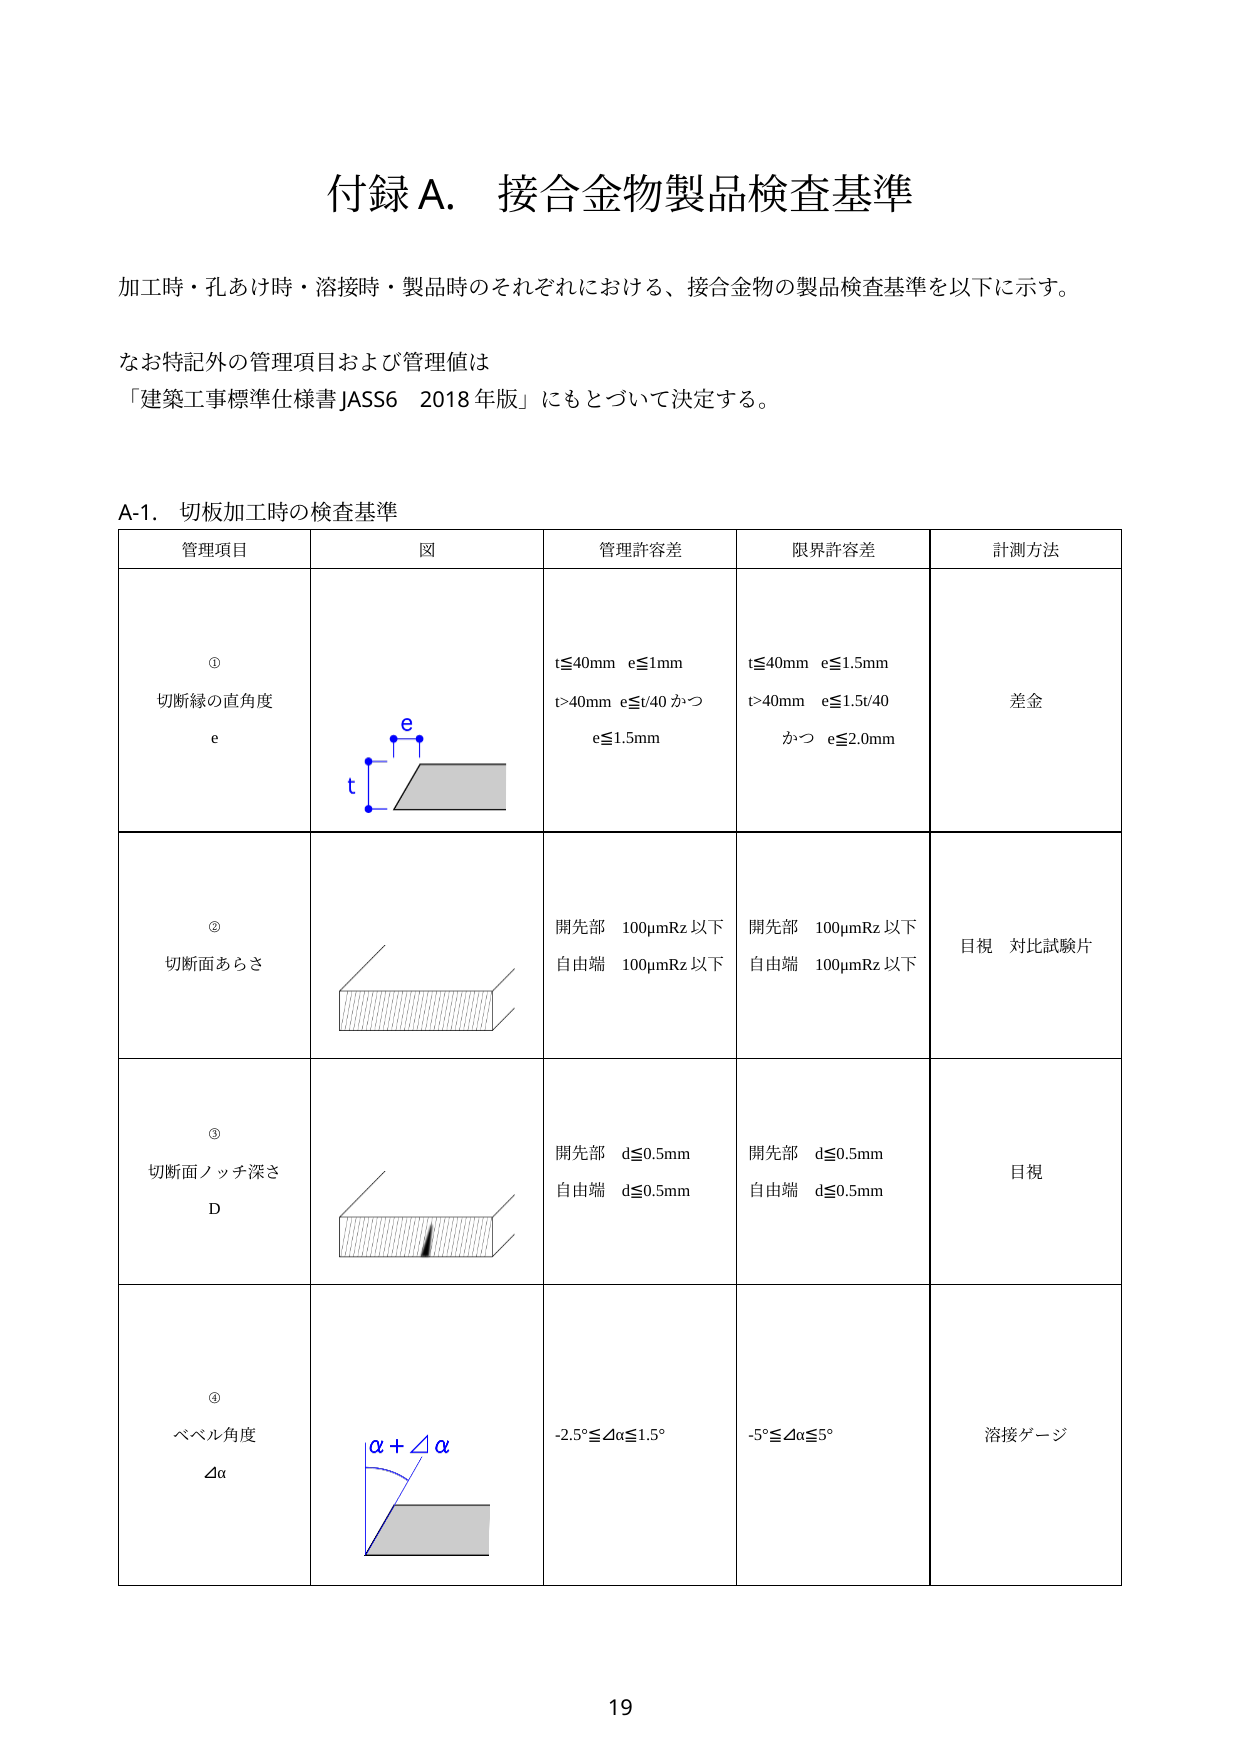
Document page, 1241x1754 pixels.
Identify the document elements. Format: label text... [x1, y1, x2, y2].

table_cell ③ 切断面ノッチ深さ D [119, 1059, 310, 1283]
picture [364, 1434, 490, 1556]
table_cell t≦40mm e≦1.5mm t>40mm e≦1.5t/40 かつ e≦2.0mm [737, 569, 929, 831]
text なお特記外の管理項目および管理値は [118, 342, 1122, 379]
text 付録A. 接合金物製品検査基準 [118, 154, 1122, 229]
table_cell [311, 1059, 543, 1283]
table_cell -5°≦⊿α≦5° [737, 1285, 929, 1584]
table_header 管理許容差 [544, 530, 736, 568]
table_cell 目視 [931, 1059, 1121, 1283]
picture [339, 1171, 515, 1259]
table_header 図 [311, 530, 543, 568]
table_cell 溶接ゲージ [931, 1285, 1121, 1584]
table_header 限界許容差 [737, 530, 929, 568]
table_header 管理項目 [119, 530, 310, 568]
table_cell 開先部 100μmRz以下 自由端 100μmRz以下 [544, 833, 736, 1057]
table_cell -2.5°≦⊿α≦1.5° [544, 1285, 736, 1584]
table_cell 開先部 d≦0.5mm 自由端 d≦0.5mm [544, 1059, 736, 1283]
table_cell [311, 833, 543, 1057]
picture [339, 945, 515, 1031]
table_cell 開先部 d≦0.5mm 自由端 d≦0.5mm [737, 1059, 929, 1283]
table_cell 開先部 100μmRz以下 自由端 100μmRz以下 [737, 833, 929, 1057]
text 加工時・孔あけ時・溶接時・製品時のそれぞれにおける、接合金物の製品検査基準を以下に示す。 [118, 267, 1122, 304]
table_header 計測方法 [931, 530, 1121, 568]
table_cell [311, 1285, 543, 1584]
table_cell 差金 [931, 569, 1121, 831]
table_cell t≦40mm e≦1mm t>40mm e≦t/40かつ e≦1.5mm [544, 569, 736, 831]
table_cell ② 切断面あらさ [119, 833, 310, 1057]
table_cell ① 切断縁の直角度 e [119, 569, 310, 831]
text A-1. 切板加工時の検査基準 [118, 492, 1122, 529]
text 「建築工事標準仕様書JASS6 2018年版」にもとづいて決定する。 [118, 379, 1122, 417]
table_cell 目視 対比試験片 [931, 833, 1121, 1057]
table_cell [311, 569, 543, 831]
picture [347, 718, 507, 813]
table_cell ④ ベベル角度 ⊿α [119, 1285, 310, 1584]
